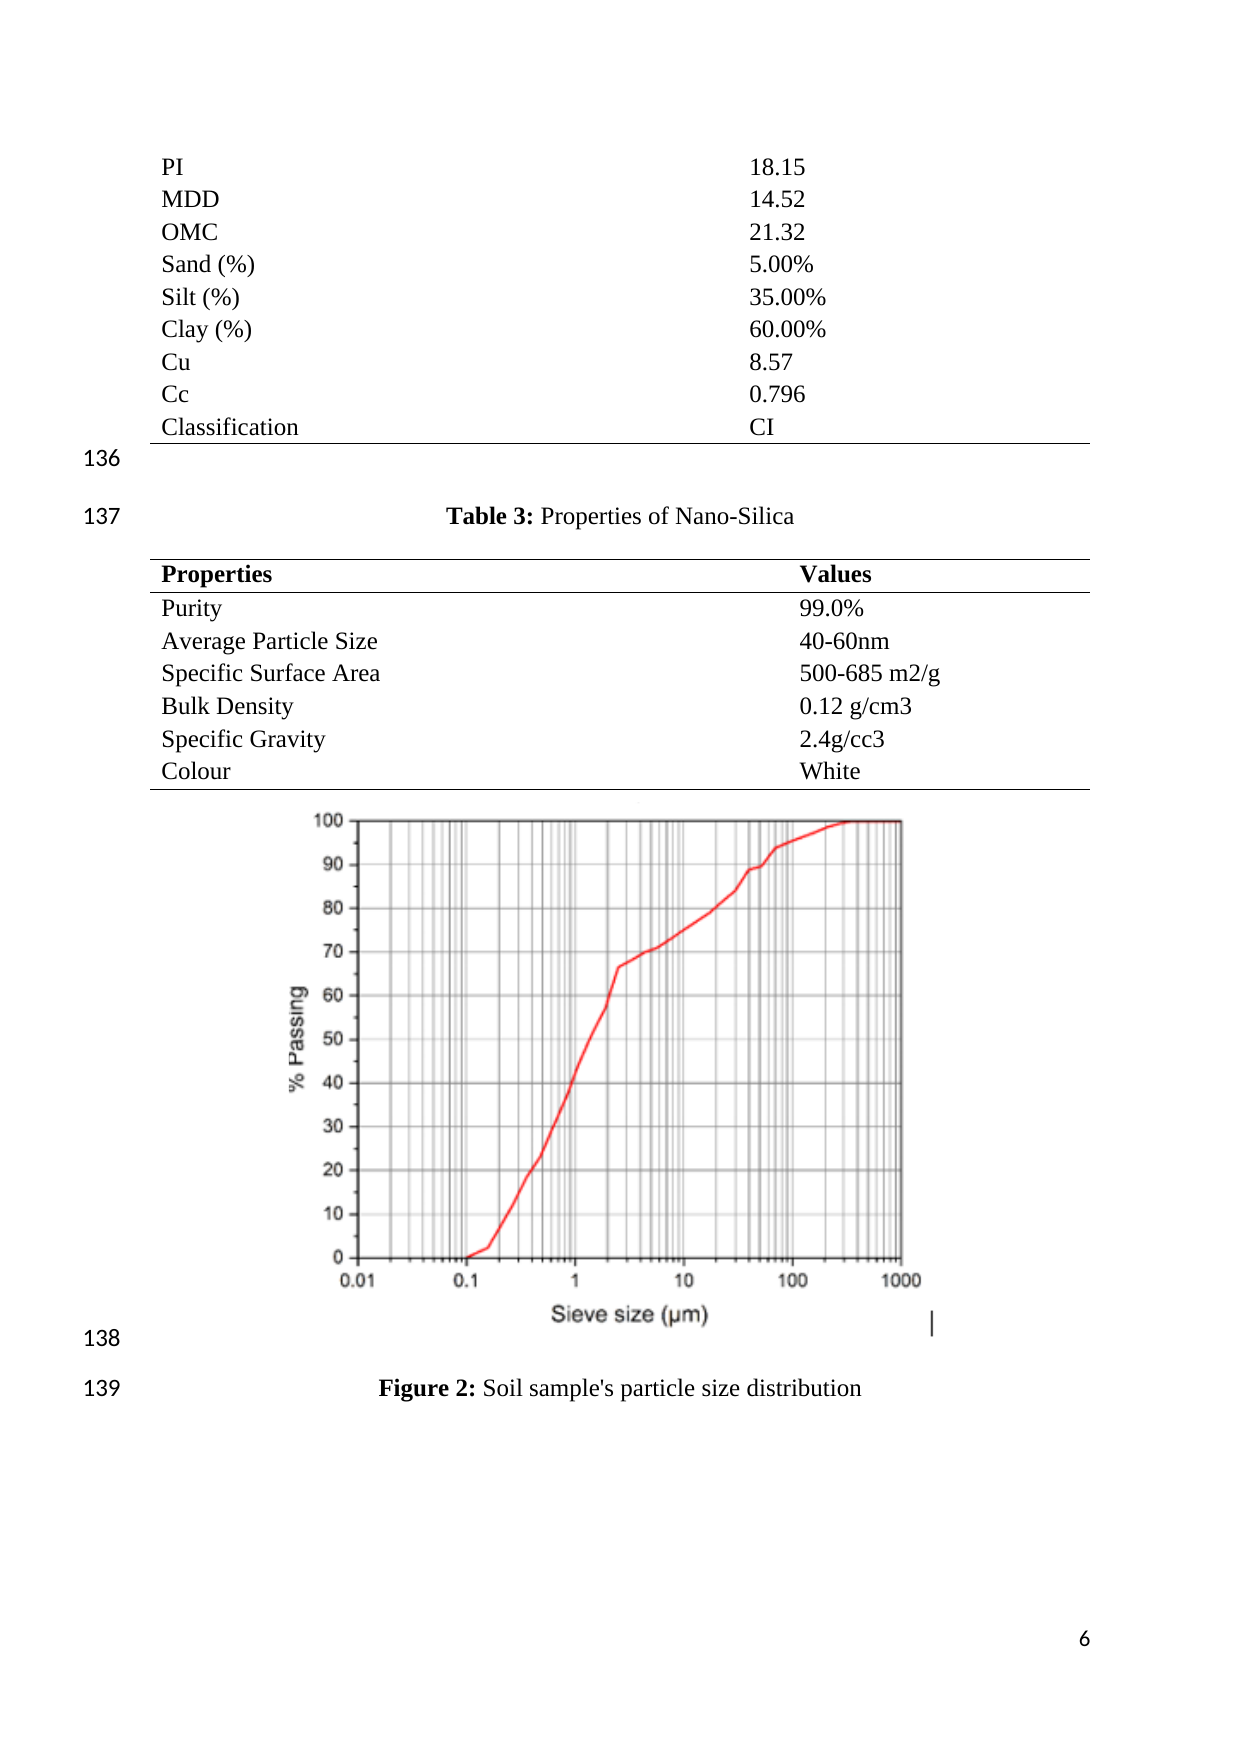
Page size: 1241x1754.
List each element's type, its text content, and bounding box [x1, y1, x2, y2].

picture [288, 802, 952, 1347]
table_cell CI [738, 410, 1090, 442]
table_cell MDD [150, 183, 738, 215]
table_cell Bulk Density [150, 691, 788, 724]
text Figure 2: Soil sample's particle size distribution [150, 1373, 1090, 1402]
table_cell PI [150, 150, 738, 182]
table_cell 0.12 g/cm3 [788, 691, 1090, 724]
table_cell Cc [150, 378, 738, 410]
table_cell 18.15 [738, 150, 1090, 182]
table_header Values [788, 560, 1090, 592]
table_cell 21.32 [738, 215, 1090, 247]
table_cell Sand (%) [150, 248, 738, 280]
table_cell 5.00% [738, 248, 1090, 280]
table_cell 0.796 [738, 378, 1090, 410]
table_cell 8.57 [738, 345, 1090, 377]
table_cell White [788, 756, 1090, 789]
table_cell Purity [150, 593, 788, 626]
table_cell Clay (%) [150, 313, 738, 345]
table_cell Cu [150, 345, 738, 377]
table_cell 60.00% [738, 313, 1090, 345]
table_cell Specific Gravity [150, 724, 788, 756]
table_cell 500-685 m2/g [788, 659, 1090, 691]
table_cell Colour [150, 756, 788, 789]
table_cell OMC [150, 215, 738, 247]
table_cell Specific Surface Area [150, 659, 788, 691]
table_cell 99.0% [788, 593, 1090, 626]
table_header Properties [150, 560, 788, 592]
table_cell Silt (%) [150, 280, 738, 312]
table_cell 14.52 [738, 183, 1090, 215]
table_cell Classification [150, 410, 738, 442]
table_cell 2.4g/cc3 [788, 724, 1090, 756]
text Table 3: Properties of Nano-Silica [150, 501, 1090, 530]
table_cell 40-60nm [788, 626, 1090, 658]
table_cell Average Particle Size [150, 626, 788, 658]
table_cell 35.00% [738, 280, 1090, 312]
